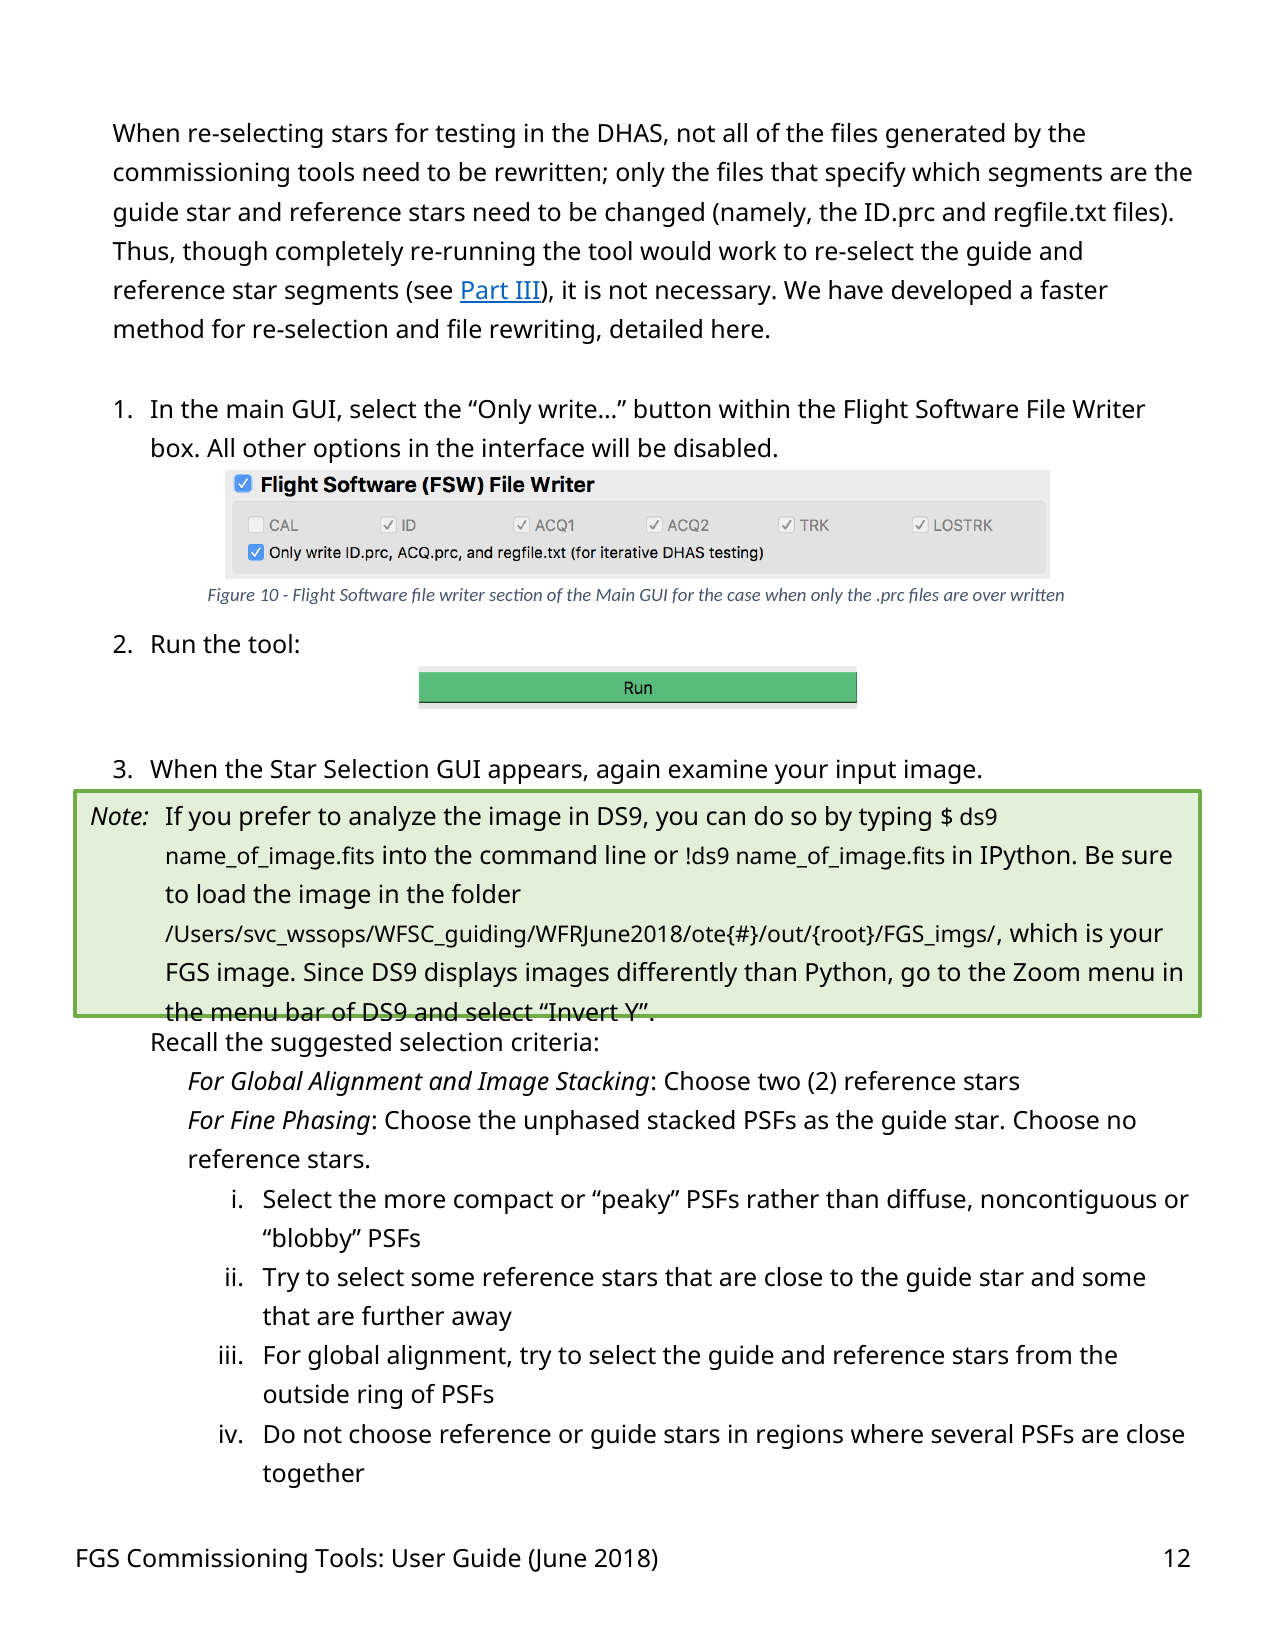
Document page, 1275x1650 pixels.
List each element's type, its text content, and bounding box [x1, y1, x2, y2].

list Do not choose reference or guide stars in regions where several PSFs are close together [244, 1416, 1200, 1489]
list Recall the suggested selection criteria: [150, 1024, 1200, 1059]
text For Global Alignment and Image Stacking: Choose two (2) reference stars [112, 1064, 1200, 1098]
text When re-selecting stars for testing in the DHAS, not all of the files generated by the commissioning tools need to be rewritten; only the files that specify which segments are the guide star and reference stars need to be changed (namely, the ID.prc and regfile.txt files). Thus, though completely re-running the tool would work to re-select the guide and reference star segments (see Part III), it is not necessary. We have developed a faster method for re-selection and file rewriting, detailed here. [112, 116, 1200, 346]
list Select the more compact or “peaky” PSFs rather than diffuse, noncontiguous or “blobby” PSFs [244, 1181, 1200, 1254]
list Run the tool: [112, 627, 1200, 661]
list Try to select some reference stars that are close to the guide star and some that are further away [244, 1259, 1200, 1333]
picture [418, 666, 857, 709]
list For global alignment, try to select the guide and reference stars from the outside ring of PSFs [244, 1338, 1200, 1411]
list When the Star Selection GUI appears, again examine your input image. [112, 752, 1200, 786]
text For Fine Phasing: Choose the unphased stacked PSFs as the guide star. Choose no reference stars. [187, 1103, 1200, 1176]
list In the main GUI, select the “Only write…” button within the Flight Software File Writer box. All other options in the interface will be disabled. [112, 392, 1200, 465]
text Figure 10 - Flight Software file writer section of the Main GUI for the case when only the .prc files are over written [75, 583, 1200, 606]
picture [225, 470, 1050, 579]
